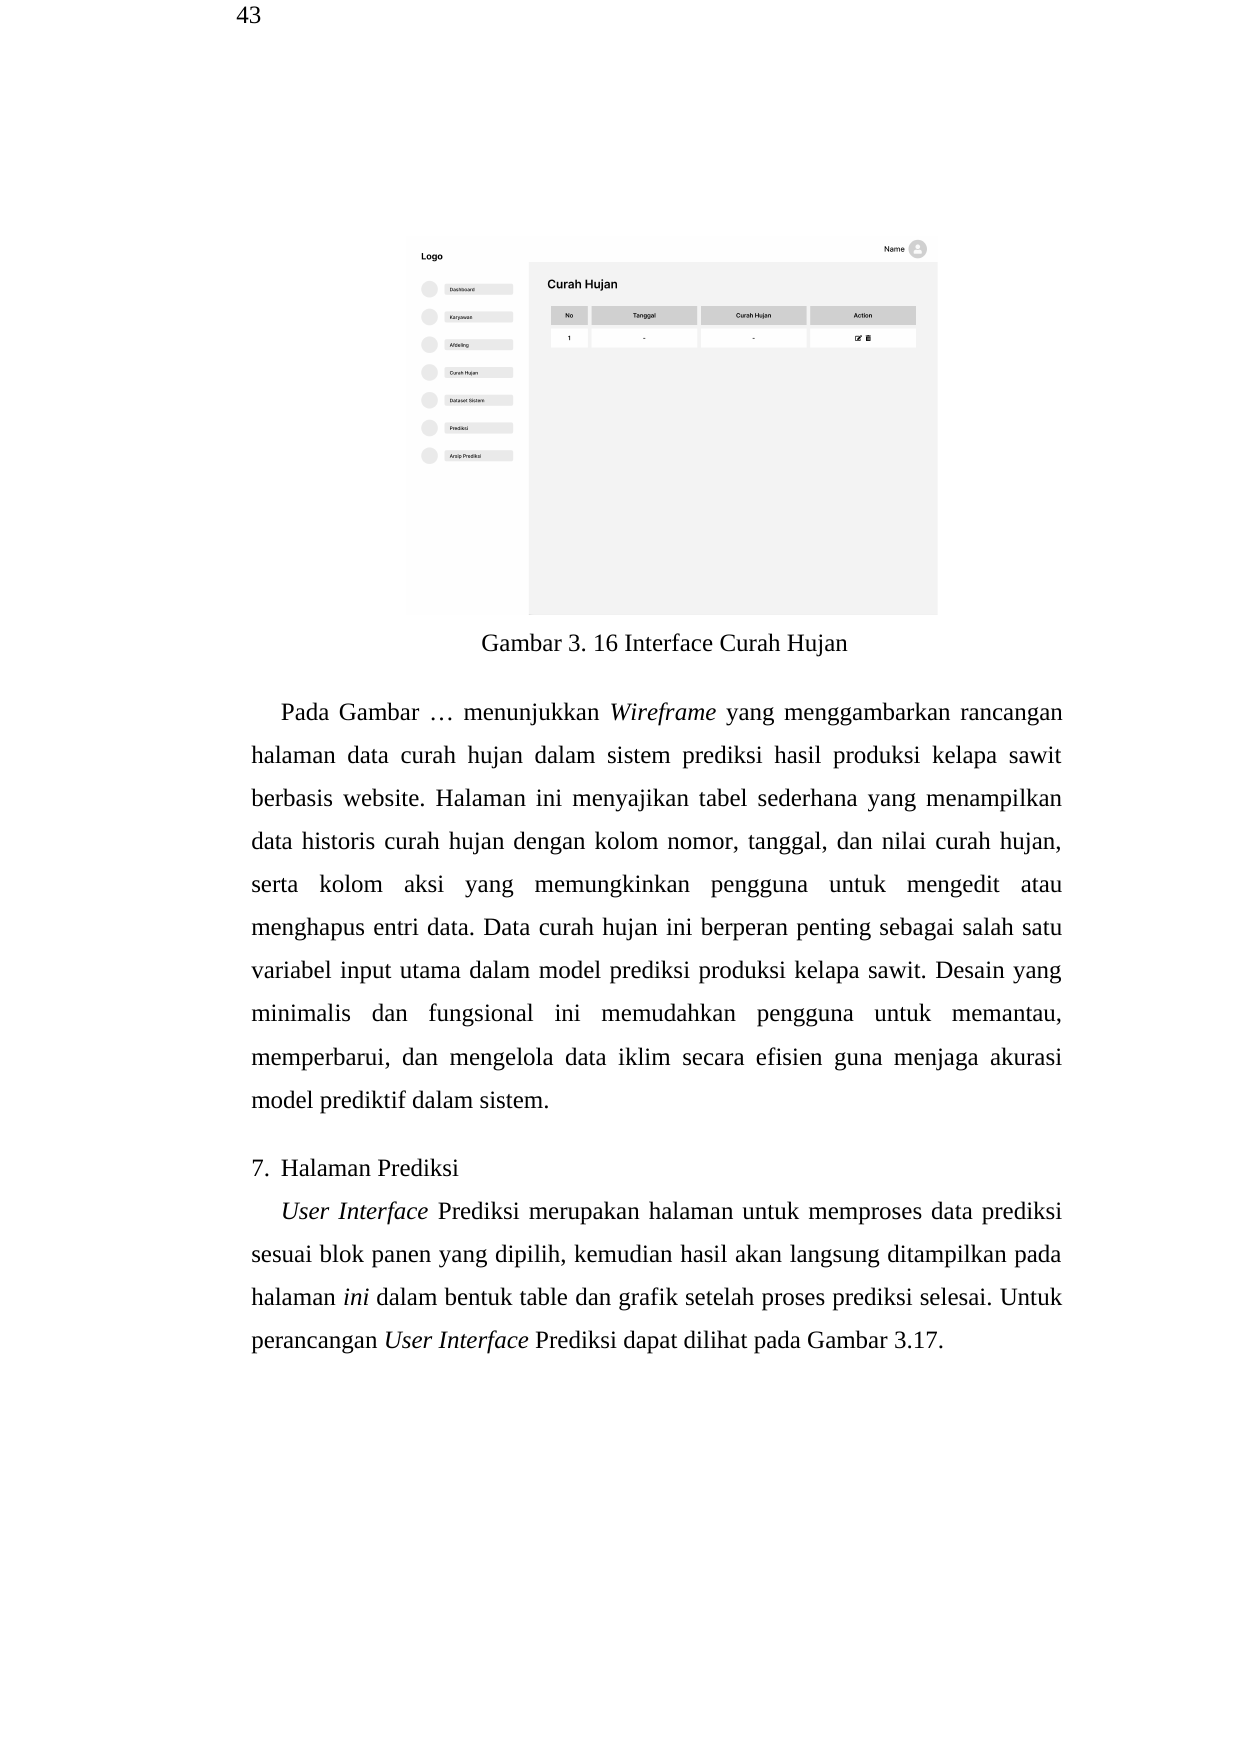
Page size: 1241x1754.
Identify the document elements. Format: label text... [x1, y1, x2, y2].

picture [406, 236, 938, 615]
list Halaman Prediksi [251, 1153, 1063, 1182]
list User Interface Prediksi merupakan halaman untuk memproses data prediksi sesuai blok panen yang dipilih, kemudian hasil akan langsung ditampilkan pada halaman ini dalam bentuk table dan grafik setelah proses prediksi selesai. Untuk perancangan User Interface Prediksi dapat dilihat pada Gambar 3.17. [251, 1196, 1063, 1354]
list Pada Gambar … menunjukkan Wireframe yang menggambarkan rancangan halaman data curah hujan dalam sistem prediksi hasil produksi kelapa sawit berbasis website. Halaman ini menyajikan tabel sederhana yang menampilkan data historis curah hujan dengan kolom nomor, tanggal, dan nilai curah hujan, serta kolom aksi yang memungkinkan pengguna untuk mengedit atau menghapus entri data. Data curah hujan ini berperan penting sebagai salah satu variabel input utama dalam model prediksi produksi kelapa sawit. Desain yang minimalis dan fungsional ini memudahkan pengguna untuk memantau, memperbarui, dan mengelola data iklim secara efisien guna menjaga akurasi model prediktif dalam sistem. [251, 697, 1063, 1113]
